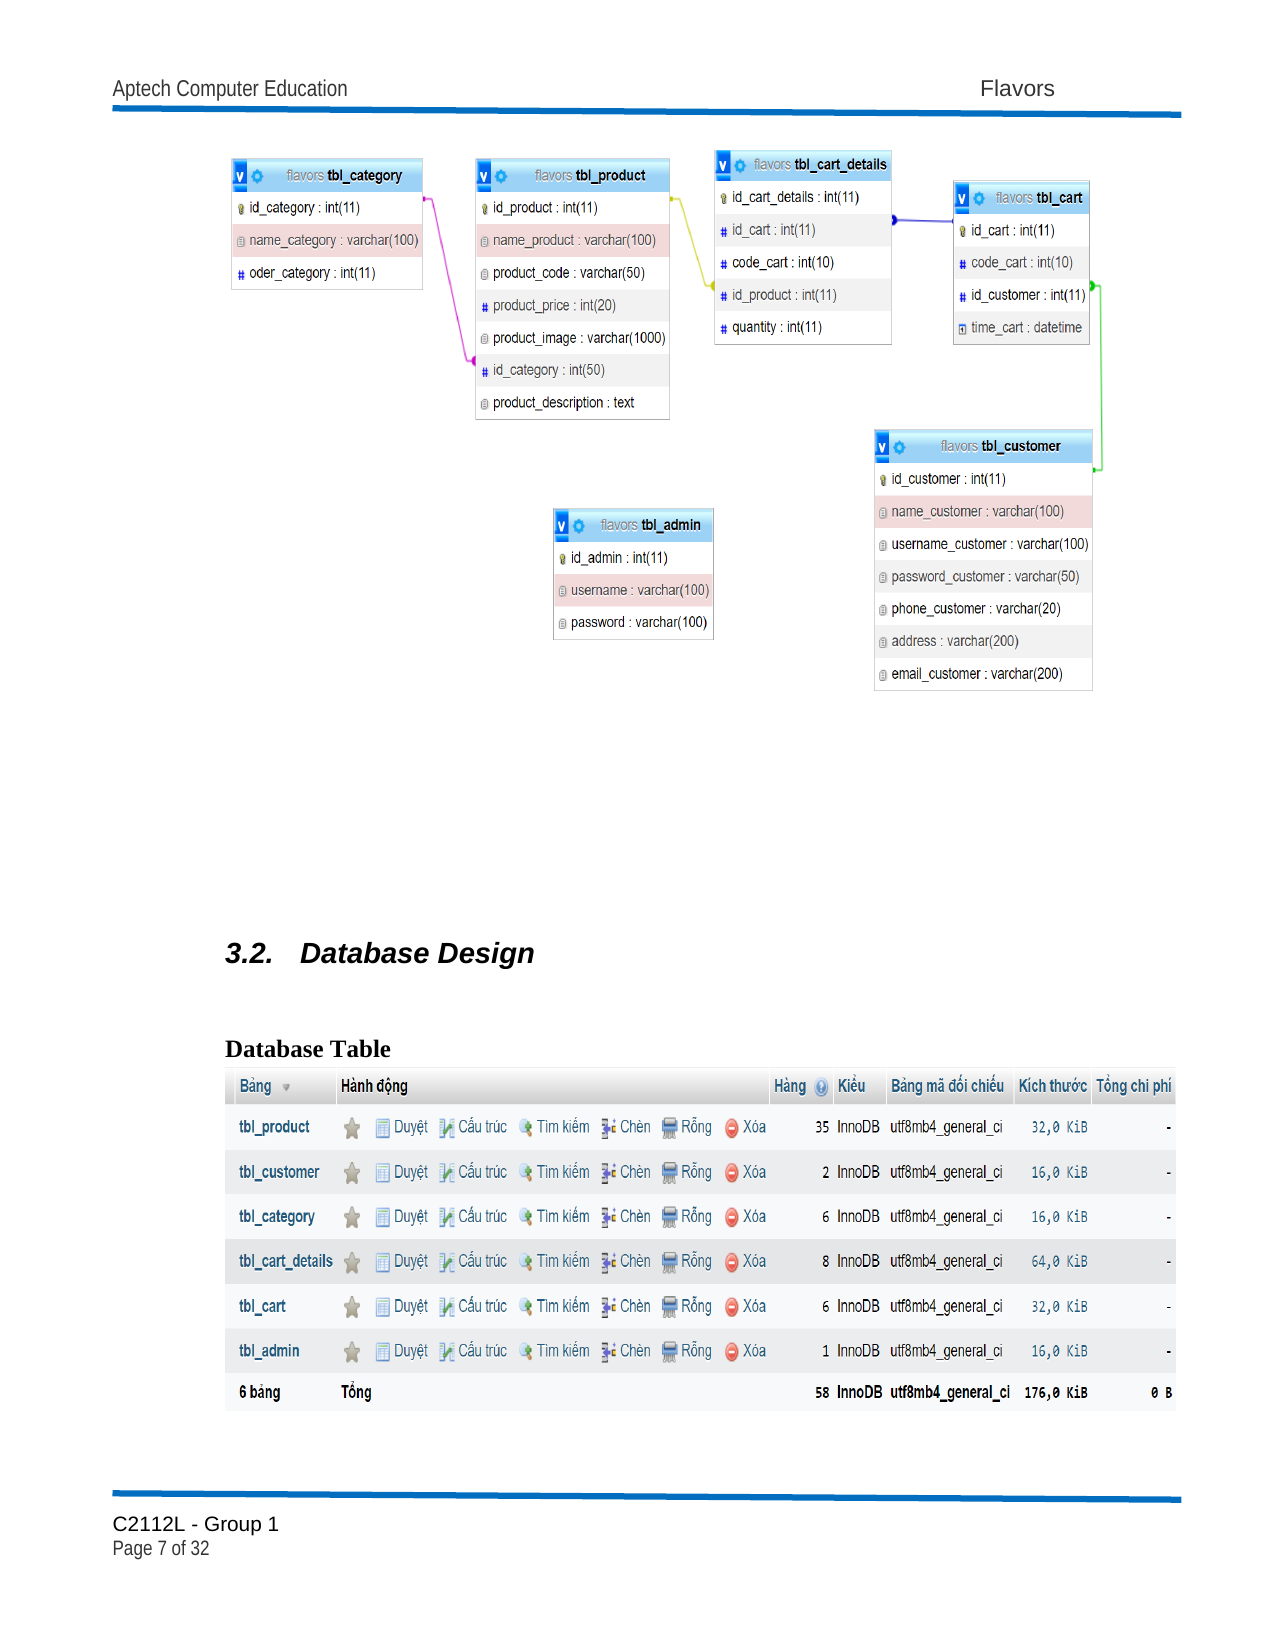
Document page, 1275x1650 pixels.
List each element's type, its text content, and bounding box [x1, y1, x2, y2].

picture [225, 150, 1121, 711]
picture [225, 1062, 1198, 1424]
subtitle Database Design [225, 936, 1106, 970]
text Database Table [225, 1034, 1106, 1062]
